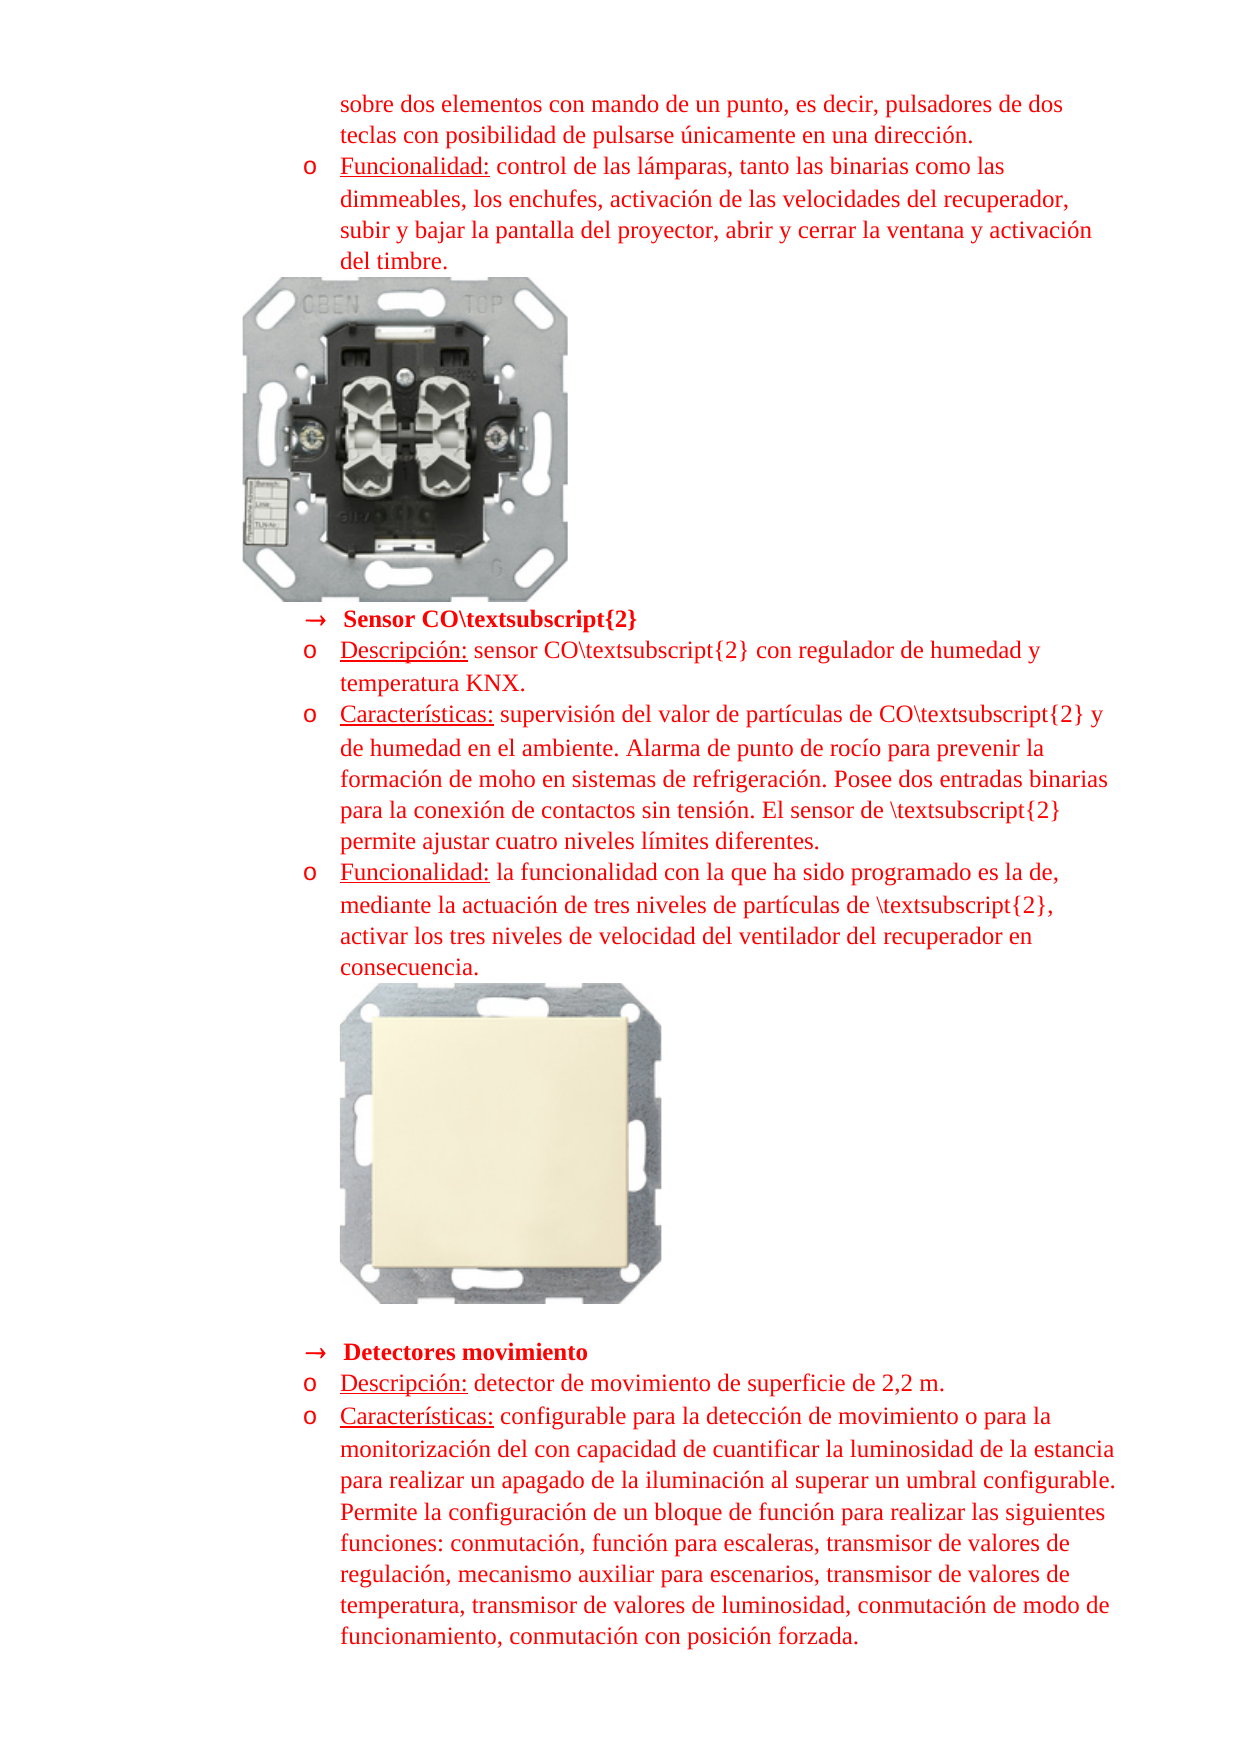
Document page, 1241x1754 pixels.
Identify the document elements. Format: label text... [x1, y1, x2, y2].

list Características: configurable para la detección de movimiento o para la monitorización del con capacidad de cuantificar la luminosidad de la estancia para realizar un apagado de la iluminación al superar un umbral configurable. Permite la configuración de un bloque de función para realizar las siguientes funciones: conmutación, función para escaleras, transmisor de valores de regulación, mecanismo auxiliar para escenarios, transmisor de valores de temperatura, transmisor de valores de luminosidad, conmutación de modo de funcionamiento, conmutación con posición forzada. [302, 1401, 1122, 1649]
picture [339, 983, 662, 1304]
list Funcionalidad: la funcionalidad con la que ha sido programado es la de, mediante la actuación de tres niveles de partículas de \textsubscript{2}, activar los tres niveles de velocidad del ventilador del recuperador en consecuencia. [302, 857, 1122, 981]
list Sensor CO\textsubscript{2} [306, 604, 1122, 633]
list Características: supervisión del valor de partículas de CO\textsubscript{2} y de humedad en el ambiente. Alarma de punto de rocío para prevenir la formación de moho en sistemas de refrigeración. Posee dos entradas binarias para la conexión de contactos sin tensión. El sensor de \textsubscript{2} permite ajustar cuatro niveles límites diferentes. [302, 699, 1122, 854]
list Detectores movimiento [306, 1337, 1122, 1366]
list Descripción: detector de movimiento de superficie de 2,2 m. [302, 1368, 1122, 1399]
picture [242, 277, 568, 602]
list Funcionalidad: control de las lámparas, tanto las binarias como las dimmeables, los enchufes, activación de las velocidades del recuperador, subir y bajar la pantalla del proyector, abrir y cerrar la ventana y activación del timbre. [302, 151, 1122, 275]
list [302, 89, 1122, 148]
list Descripción: sensor CO\textsubscript{2} con regulador de humedad y temperatura KNX. [302, 635, 1122, 697]
